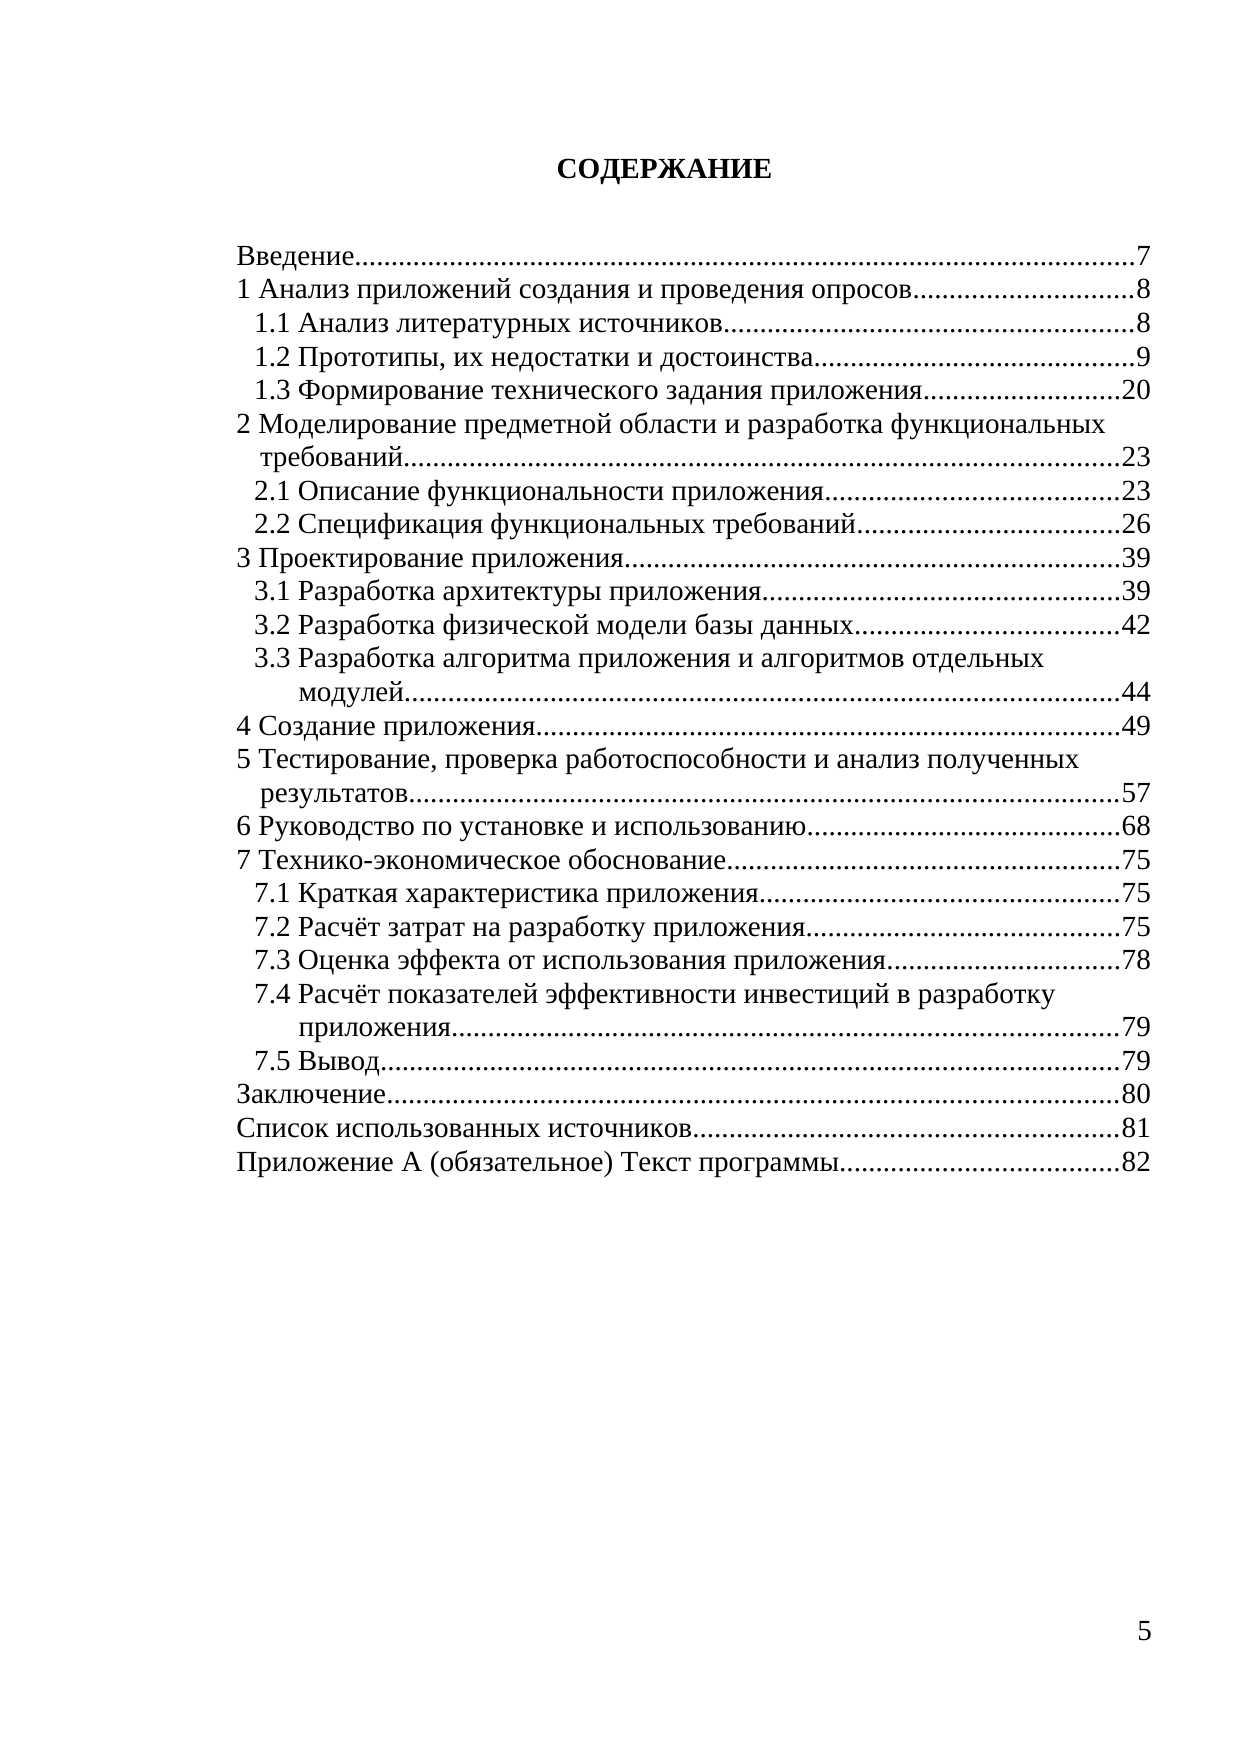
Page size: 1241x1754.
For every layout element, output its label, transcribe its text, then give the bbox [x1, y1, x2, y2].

text 3.2 Разработка физической модели базы данных 42 [254, 607, 1152, 641]
text 7 Технико-экономическое обоснование 75 [236, 842, 1152, 875]
text 5 Тестирование, проверка работоспособности и анализ полученных результатов 57 [236, 741, 1152, 808]
text 7.4 Расчёт показателей эффективности инвестиций в разработку приложения 79 [254, 976, 1152, 1043]
text 3.3 Разработка алгоритма приложения и алгоритмов отдельных модулей 44 [254, 641, 1152, 708]
text Введение 7 [236, 238, 1152, 272]
text Заключение 80 [236, 1077, 1152, 1110]
text 2.1 Описание функциональности приложения 23 [254, 473, 1152, 506]
text 2 Моделирование предметной области и разработка функциональных требований 23 [236, 406, 1152, 473]
text 3.1 Разработка архитектуры приложения 39 [254, 573, 1152, 607]
text 1.1 Анализ литературных источников 8 [254, 305, 1152, 339]
text 7.5 Вывод 79 [254, 1043, 1152, 1077]
text 2.2 Спецификация функциональных требований 26 [254, 506, 1152, 540]
text 1.2 Прототипы, их недостатки и достоинства 9 [254, 339, 1152, 372]
text Список использованных источников 81 [236, 1110, 1152, 1144]
text СОДЕРЖАНИЕ [177, 152, 1152, 185]
text 4 Создание приложения 49 [236, 708, 1152, 741]
text 3 Проектирование приложения 39 [236, 540, 1152, 573]
text 6 Руководство по установке и использованию 68 [236, 808, 1152, 842]
text 1 Анализ приложений создания и проведения опросов 8 [236, 272, 1152, 305]
text 7.2 Расчёт затрат на разработку приложения 75 [254, 909, 1152, 942]
text 1.3 Формирование технического задания приложения 20 [254, 372, 1152, 406]
text 7.3 Оценка эффекта от использования приложения 78 [254, 942, 1152, 976]
text 7.1 Краткая характеристика приложения 75 [254, 875, 1152, 909]
text Приложение А (обязательное) Текст программы 82 [236, 1144, 1152, 1177]
